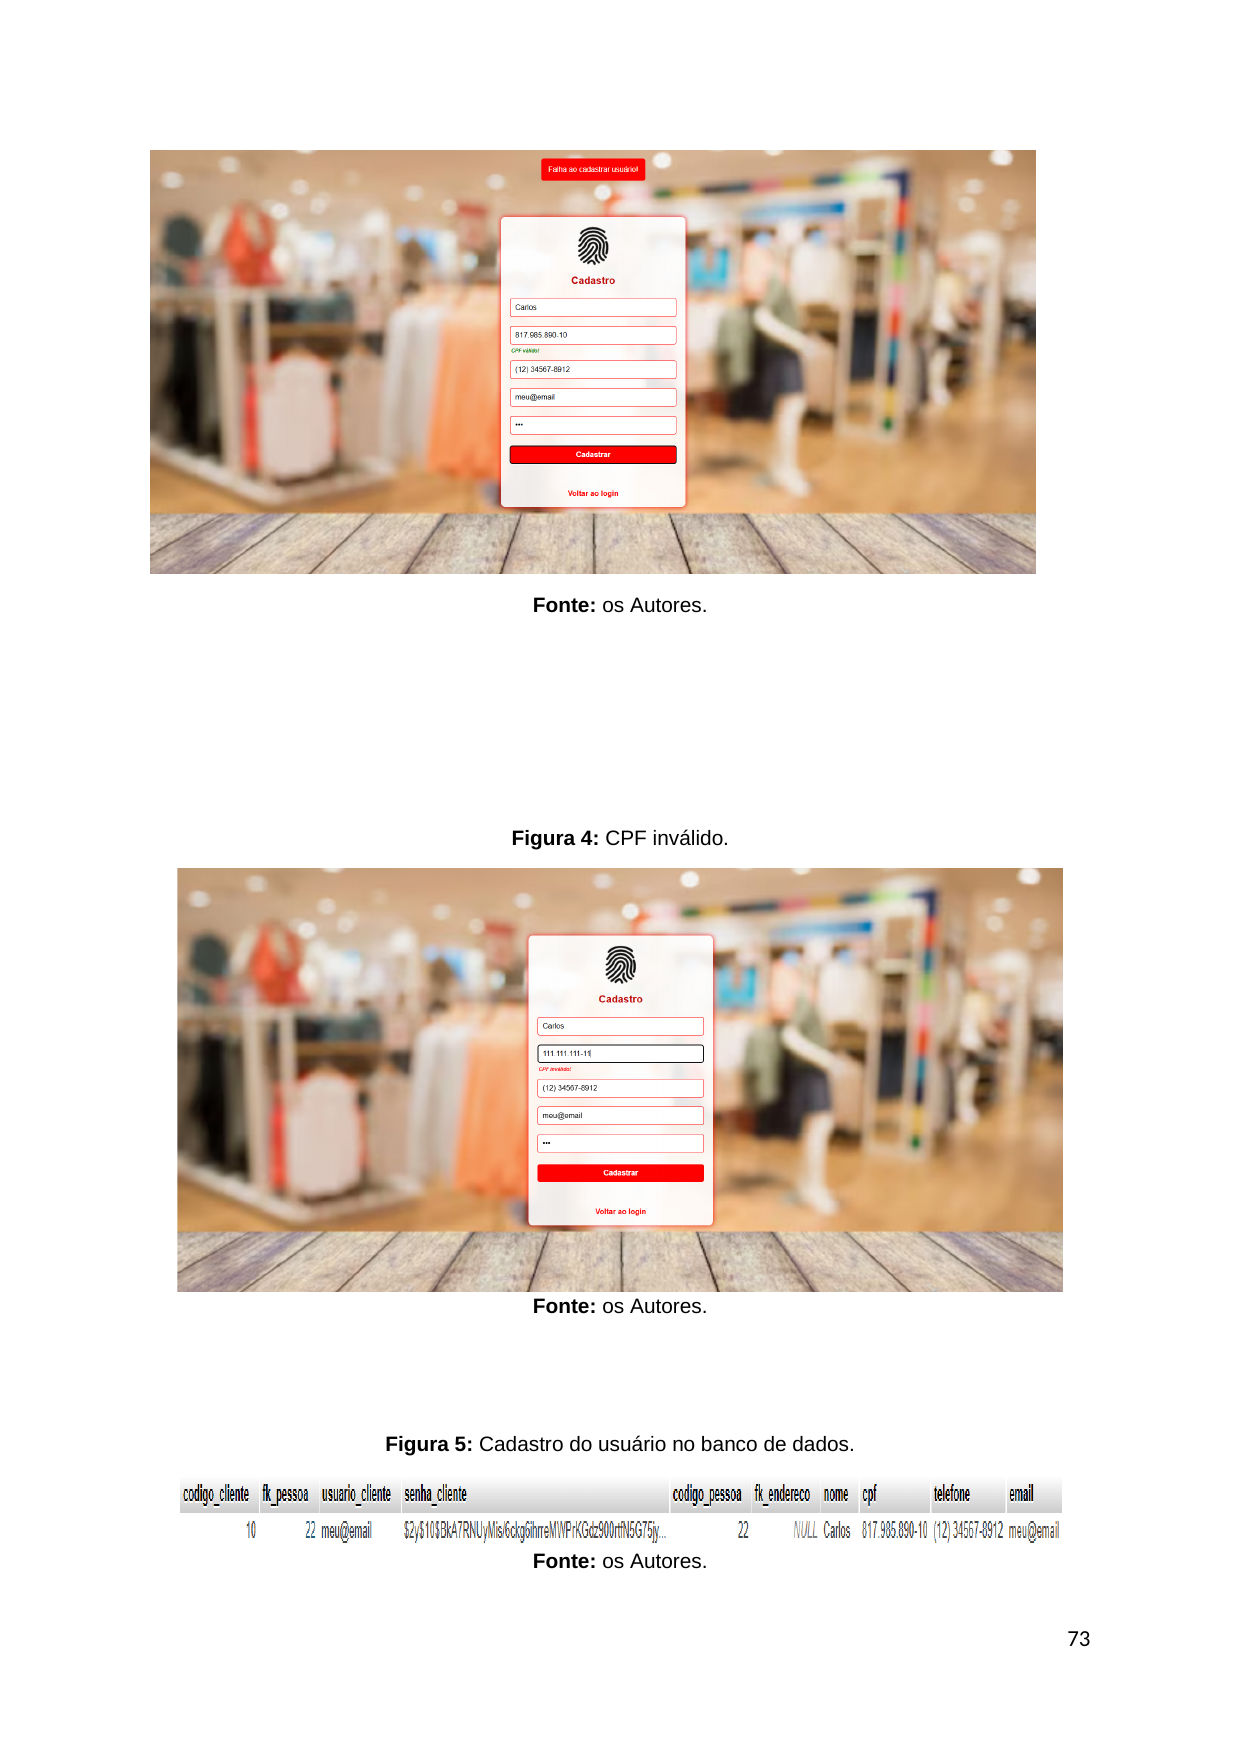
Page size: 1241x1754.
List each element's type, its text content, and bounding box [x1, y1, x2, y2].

text Figura 4: CPF inválido. [150, 826, 1090, 850]
picture [177, 1474, 1063, 1548]
picture [177, 868, 1063, 1292]
text Figura 5: Cadastro do usuário no banco de dados. [150, 1432, 1090, 1456]
picture [150, 150, 1036, 574]
text Fonte: os Autores. [150, 592, 1090, 616]
